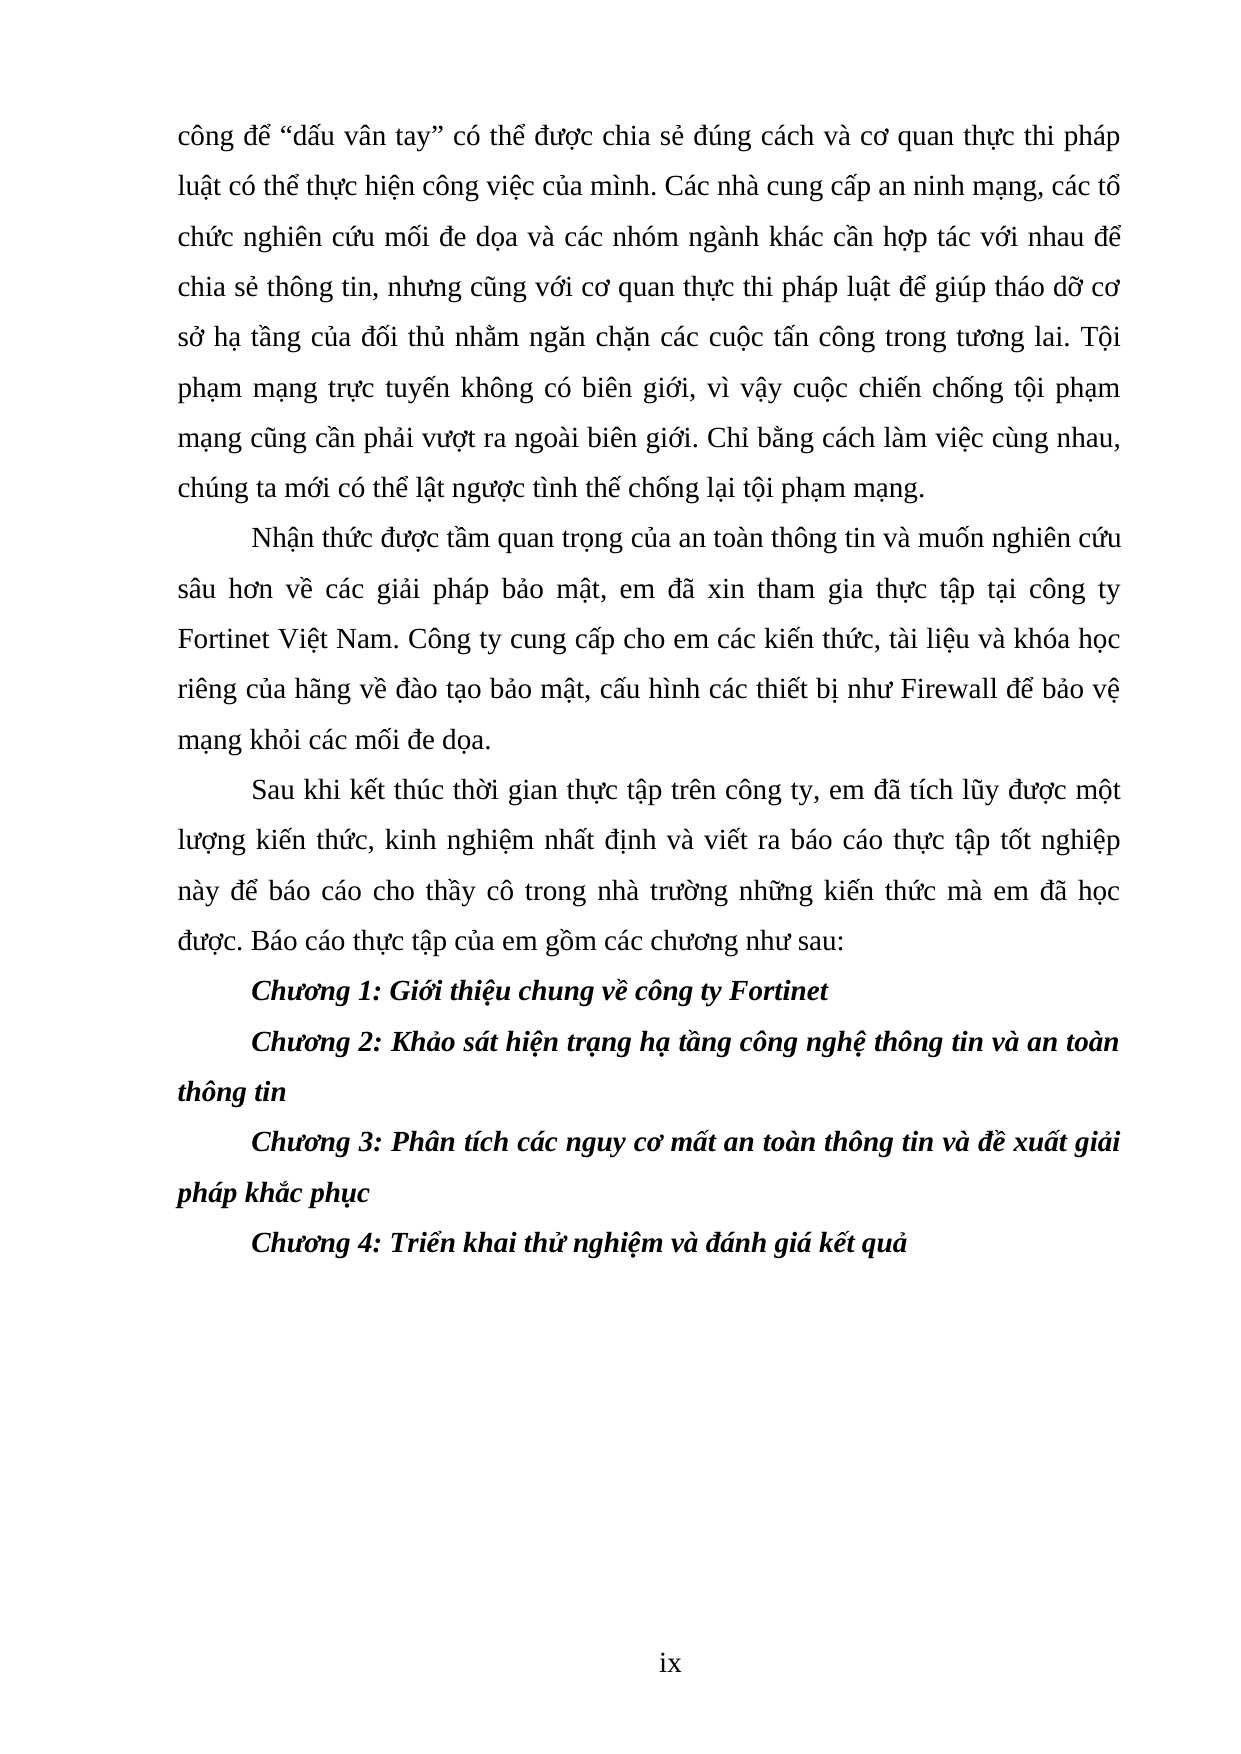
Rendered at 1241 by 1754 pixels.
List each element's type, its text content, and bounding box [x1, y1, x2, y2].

text Chương 2: Khảo sát hiện trạng hạ tầng công nghệ thông tin và an toàn thông tin [177, 1024, 1122, 1108]
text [177, 118, 1122, 504]
text Sau khi kết thúc thời gian thực tập trên công ty, em đã tích lũy được một lượng kiến thức, kinh nghiệm nhất định và viết ra báo cáo thực tập tốt nghiệp này để báo cáo cho thầy cô trong nhà trường những kiến thức mà em đã học được. Báo cáo thực tập của em gồm các chương như sau: [177, 772, 1122, 957]
text Chương 4: Triển khai thử nghiệm và đánh giá kết quả [177, 1225, 1122, 1258]
text Nhận thức được tầm quan trọng của an toàn thông tin và muốn nghiên cứu sâu hơn về các giải pháp bảo mật, em đã xin tham gia thực tập tại công ty Fortinet Việt Nam. Công ty cung cấp cho em các kiến thức, tài liệu và khóa học riêng của hãng về đào tạo bảo mật, cấu hình các thiết bị như Firewall để bảo vệ mạng khỏi các mối đe dọa. [177, 521, 1122, 755]
text Chương 3: Phân tích các nguy cơ mất an toàn thông tin và đề xuất giải pháp khắc phục [177, 1124, 1122, 1208]
text Chương 1: Giới thiệu chung về công ty Fortinet [177, 973, 1122, 1007]
